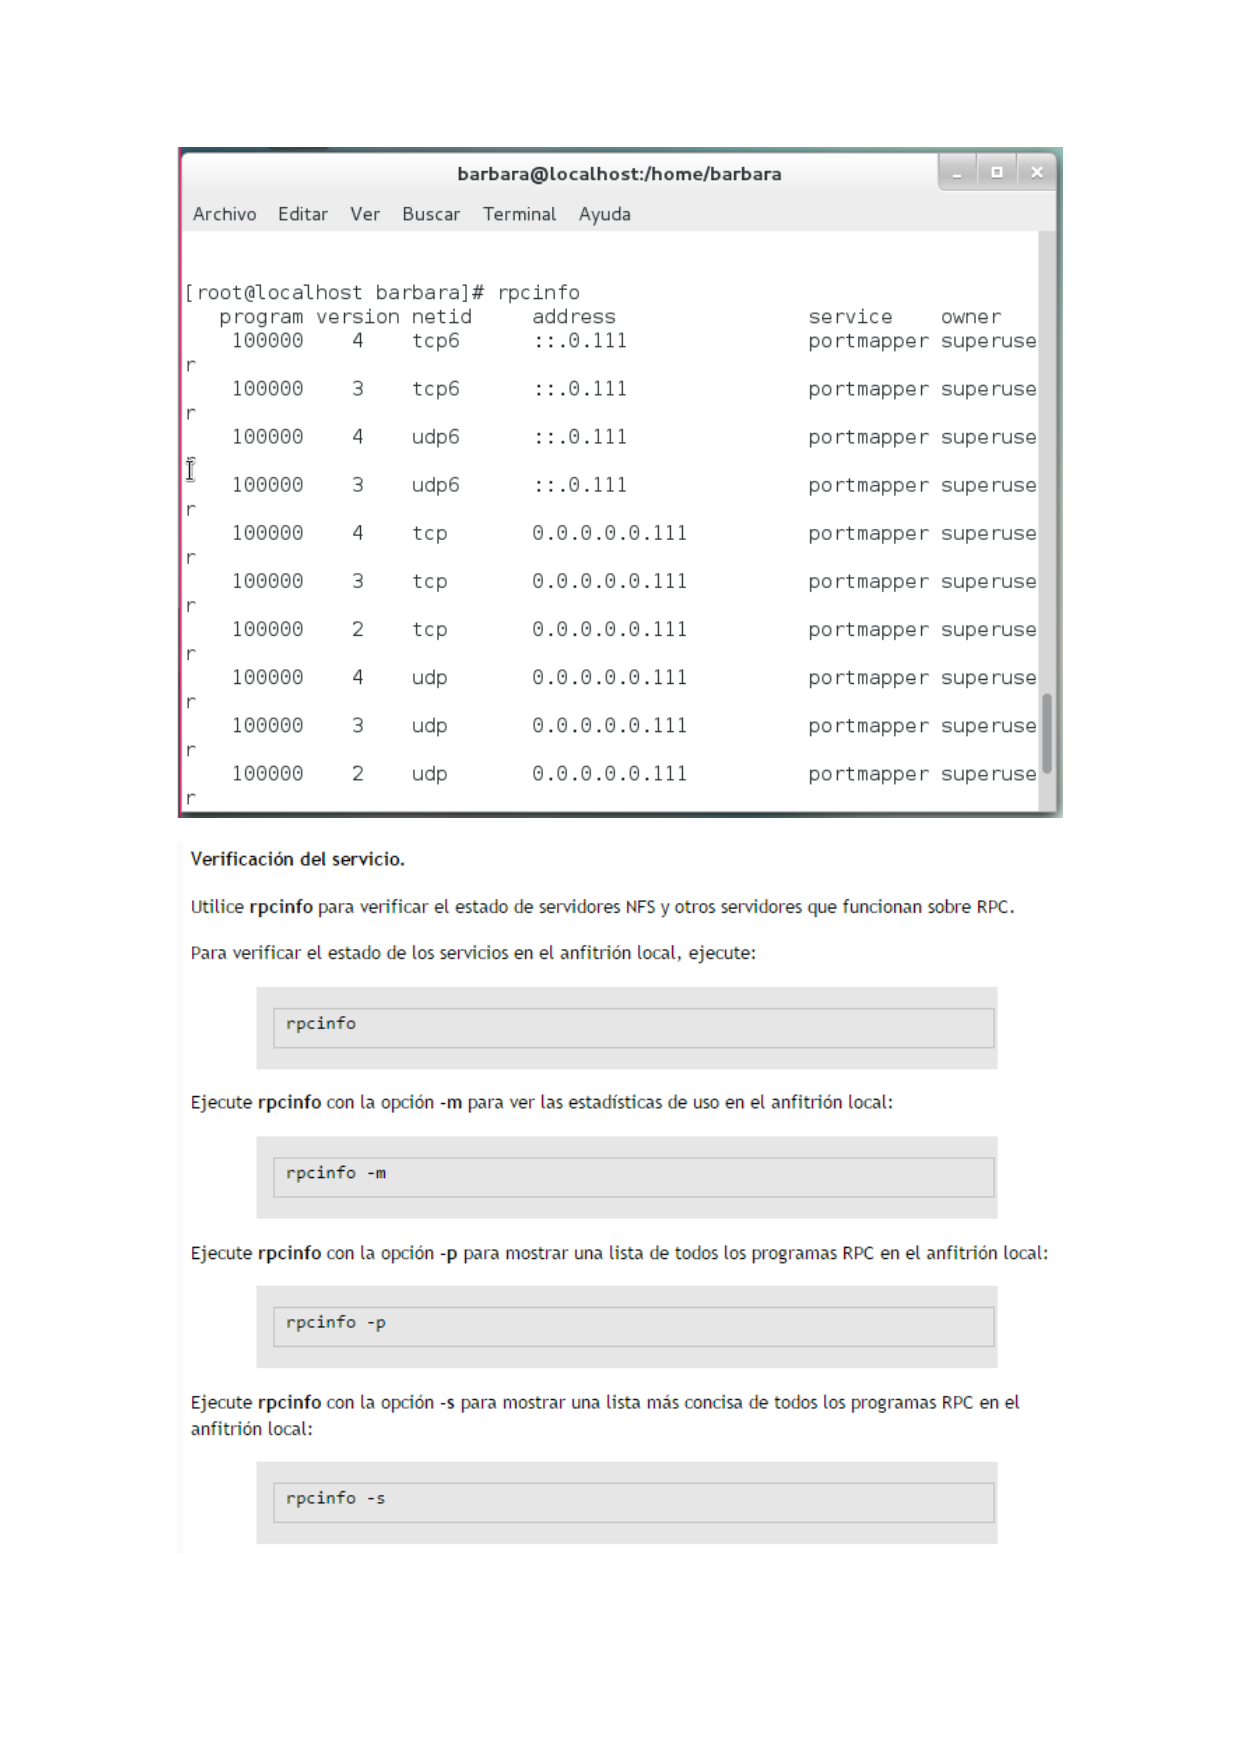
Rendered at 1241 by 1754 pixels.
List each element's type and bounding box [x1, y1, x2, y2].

picture [177, 147, 1063, 818]
